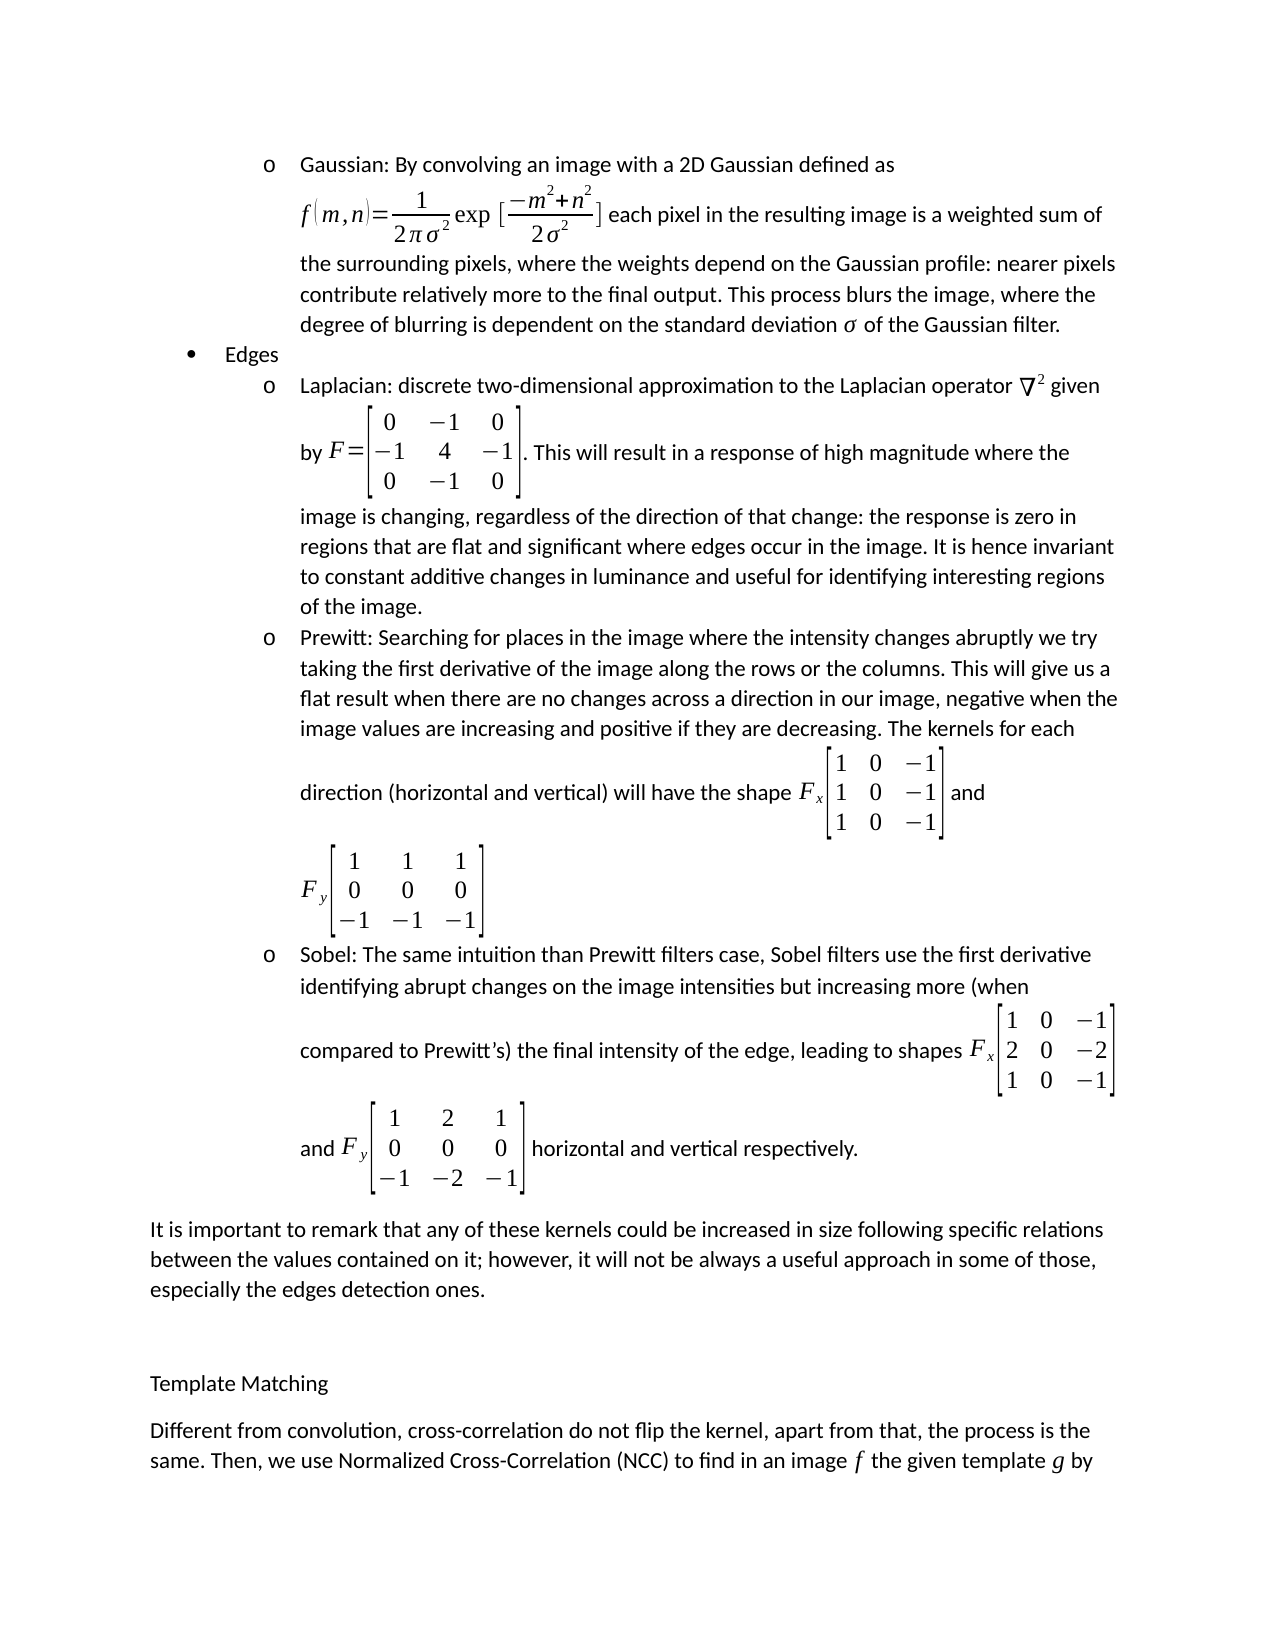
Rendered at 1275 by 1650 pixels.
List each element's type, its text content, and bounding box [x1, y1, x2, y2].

text It is important to remark that any of these kernels could be increased in size following specific relations between the values contained on it; however, it will not be always a useful approach in some of those, especially the edges detection ones. [150, 1215, 1125, 1303]
text Template Matching [150, 1369, 1125, 1397]
list Laplacian: discrete two-dimensional approximation to the Laplacian operator given by . This will result in a response of high magnitude where the image is changing, regardless of the direction of that change: the response is zero in regions that are flat and significant where edges occur in the image. It is hence invariant to constant additive changes in luminance and useful for identifying interesting regions of the image. [262, 370, 1125, 620]
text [150, 1416, 1125, 1474]
list Prewitt: Searching for places in the image where the intensity changes abruptly we try taking the first derivative of the image along the rows or the columns. This will give us a flat result when there are no changes across a direction in our image, negative when the image values are increasing and positive if they are decreasing. The kernels for each direction (horizontal and vertical) will have the shape and [262, 623, 1125, 938]
list Edges [187, 340, 1125, 368]
list Gaussian: By convolving an image with a 2D Gaussian defined as each pixel in the resulting image is a weighted sum of the surrounding pixels, where the weights depend on the Gaussian profile: nearer pixels contribute relatively more to the final output. This process blurs the image, where the degree of blurring is dependent on the standard deviation of the Gaussian filter. [262, 150, 1125, 338]
list Sobel: The same intuition than Prewitt filters case, Sobel filters use the first derivative identifying abrupt changes on the image intensities but increasing more (when compared to Prewitt’s) the final intensity of the edge, leading to shapes and horizontal and vertical respectively. [262, 941, 1125, 1196]
